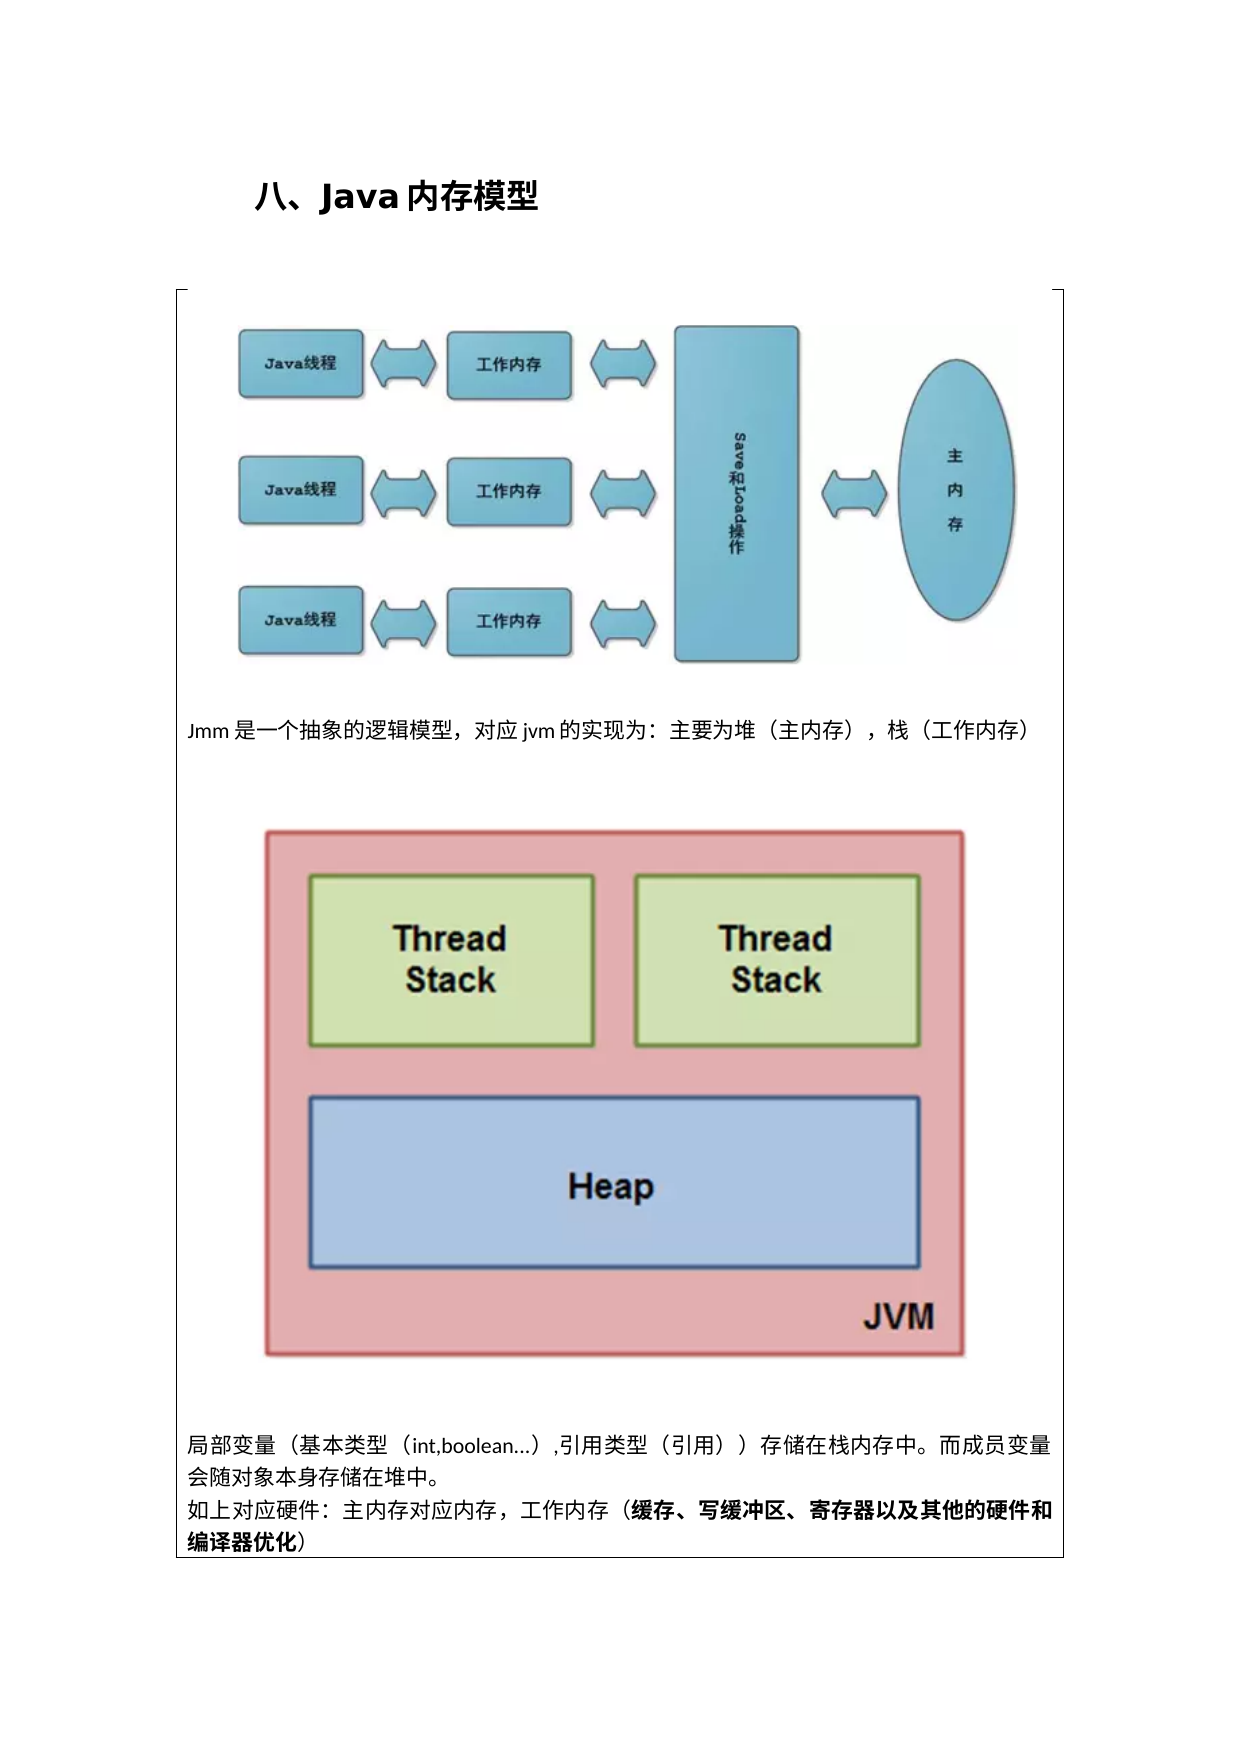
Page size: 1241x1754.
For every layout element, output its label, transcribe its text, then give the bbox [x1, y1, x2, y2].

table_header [177, 290, 1063, 1557]
picture [187, 744, 1053, 1415]
subtitle Java内存模型 [187, 162, 1053, 227]
picture [187, 289, 1053, 694]
